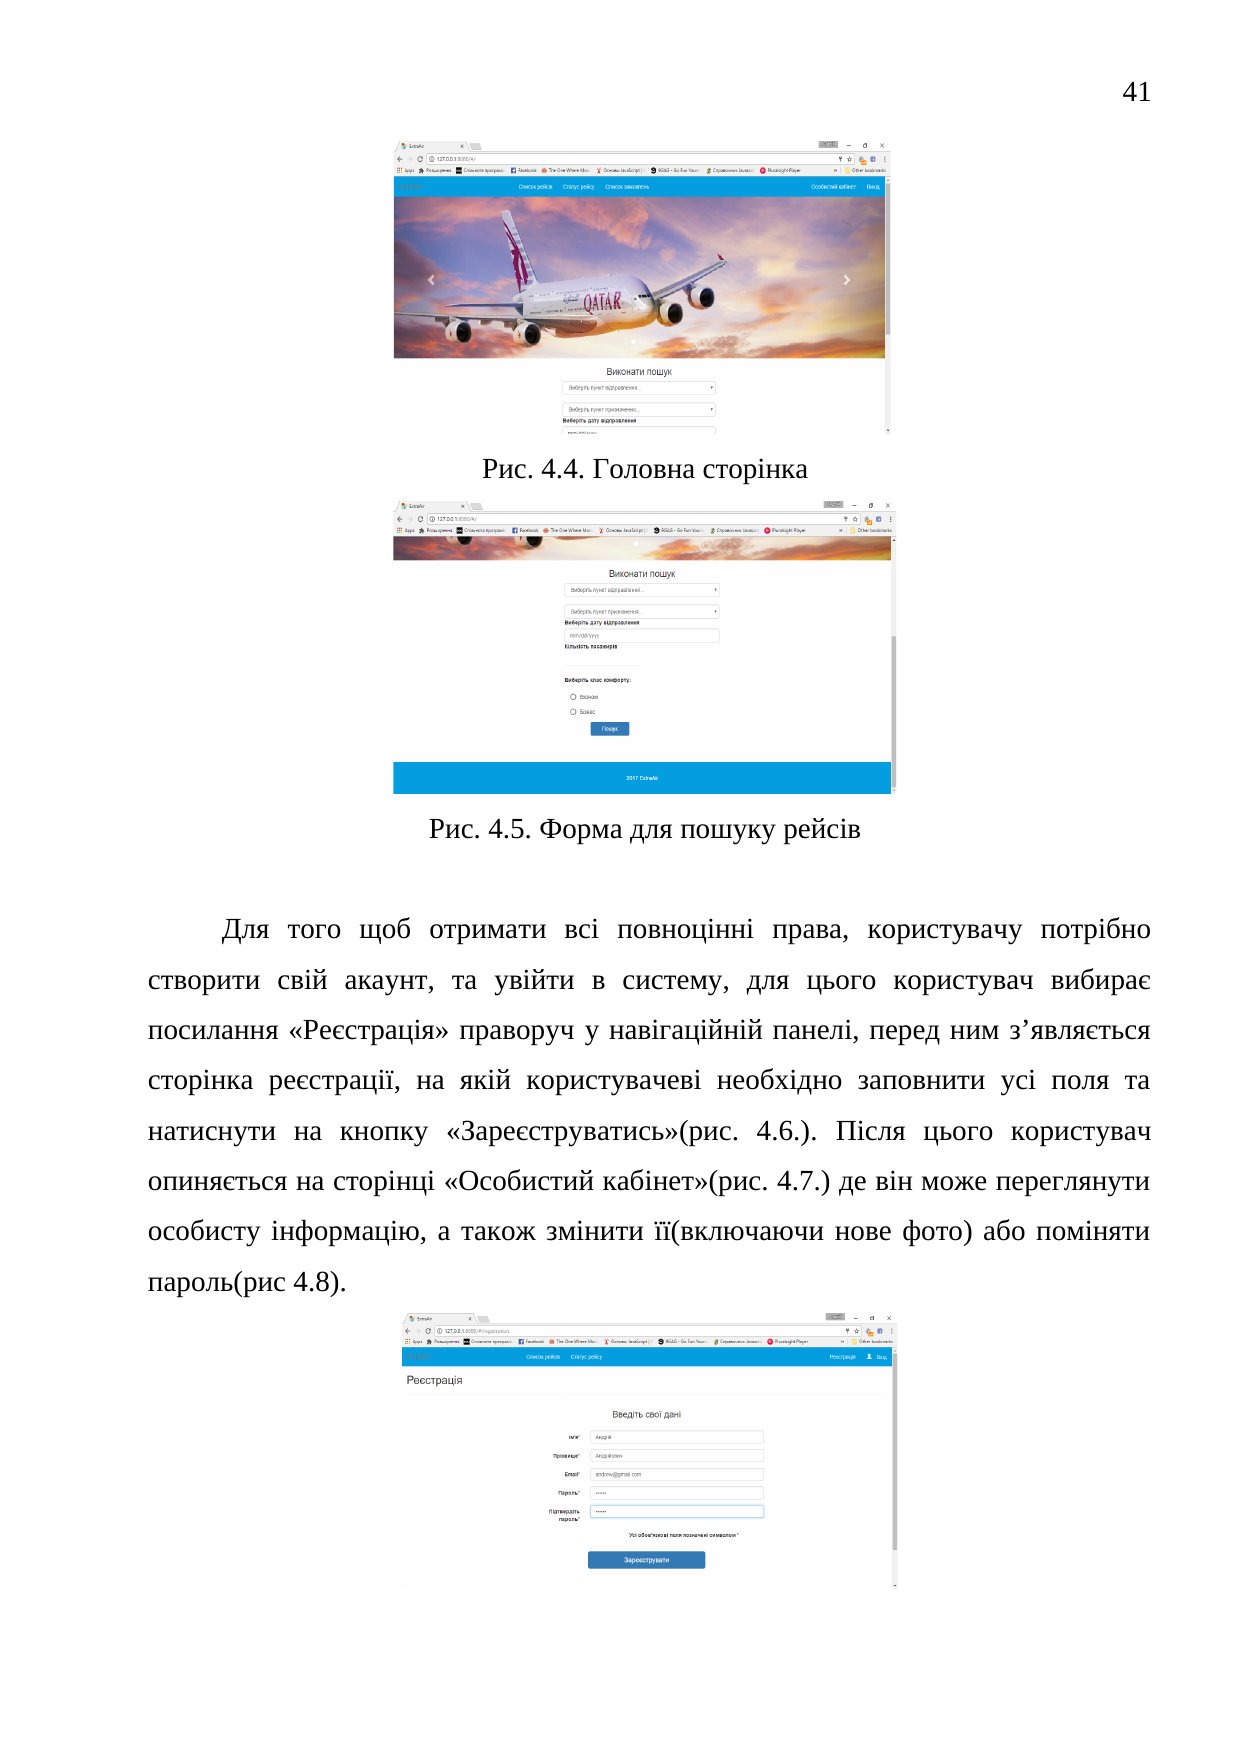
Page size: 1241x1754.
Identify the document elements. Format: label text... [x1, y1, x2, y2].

text Рис. 4.4. Головна сторінка [138, 451, 1152, 484]
picture [393, 141, 891, 434]
text Для того щоб отримати всі повноцінні права, користувачу потрібно створити свій акаунт, та увійти в систему, для цього користувач вибирає посилання «Реєстрація» праворуч у навігаційній панелі, перед ним з’являється сторінка реєстрації, на якій користувачеві необхідно заповнити усі поля та натиснути на кнопку «Зареєструватись»(рис. 4.6.). Після цього користувач опиняється на сторінці «Особистий кабінет»(рис. 4.7.) де він може переглянути особисту інформацію, а також змінити її(включаючи нове фото) або поміняти пароль(рис 4.8). [148, 911, 1152, 1297]
picture [402, 1313, 898, 1589]
text Рис. 4.5. Форма для пошуку рейсів [138, 811, 1152, 844]
picture [393, 501, 897, 794]
